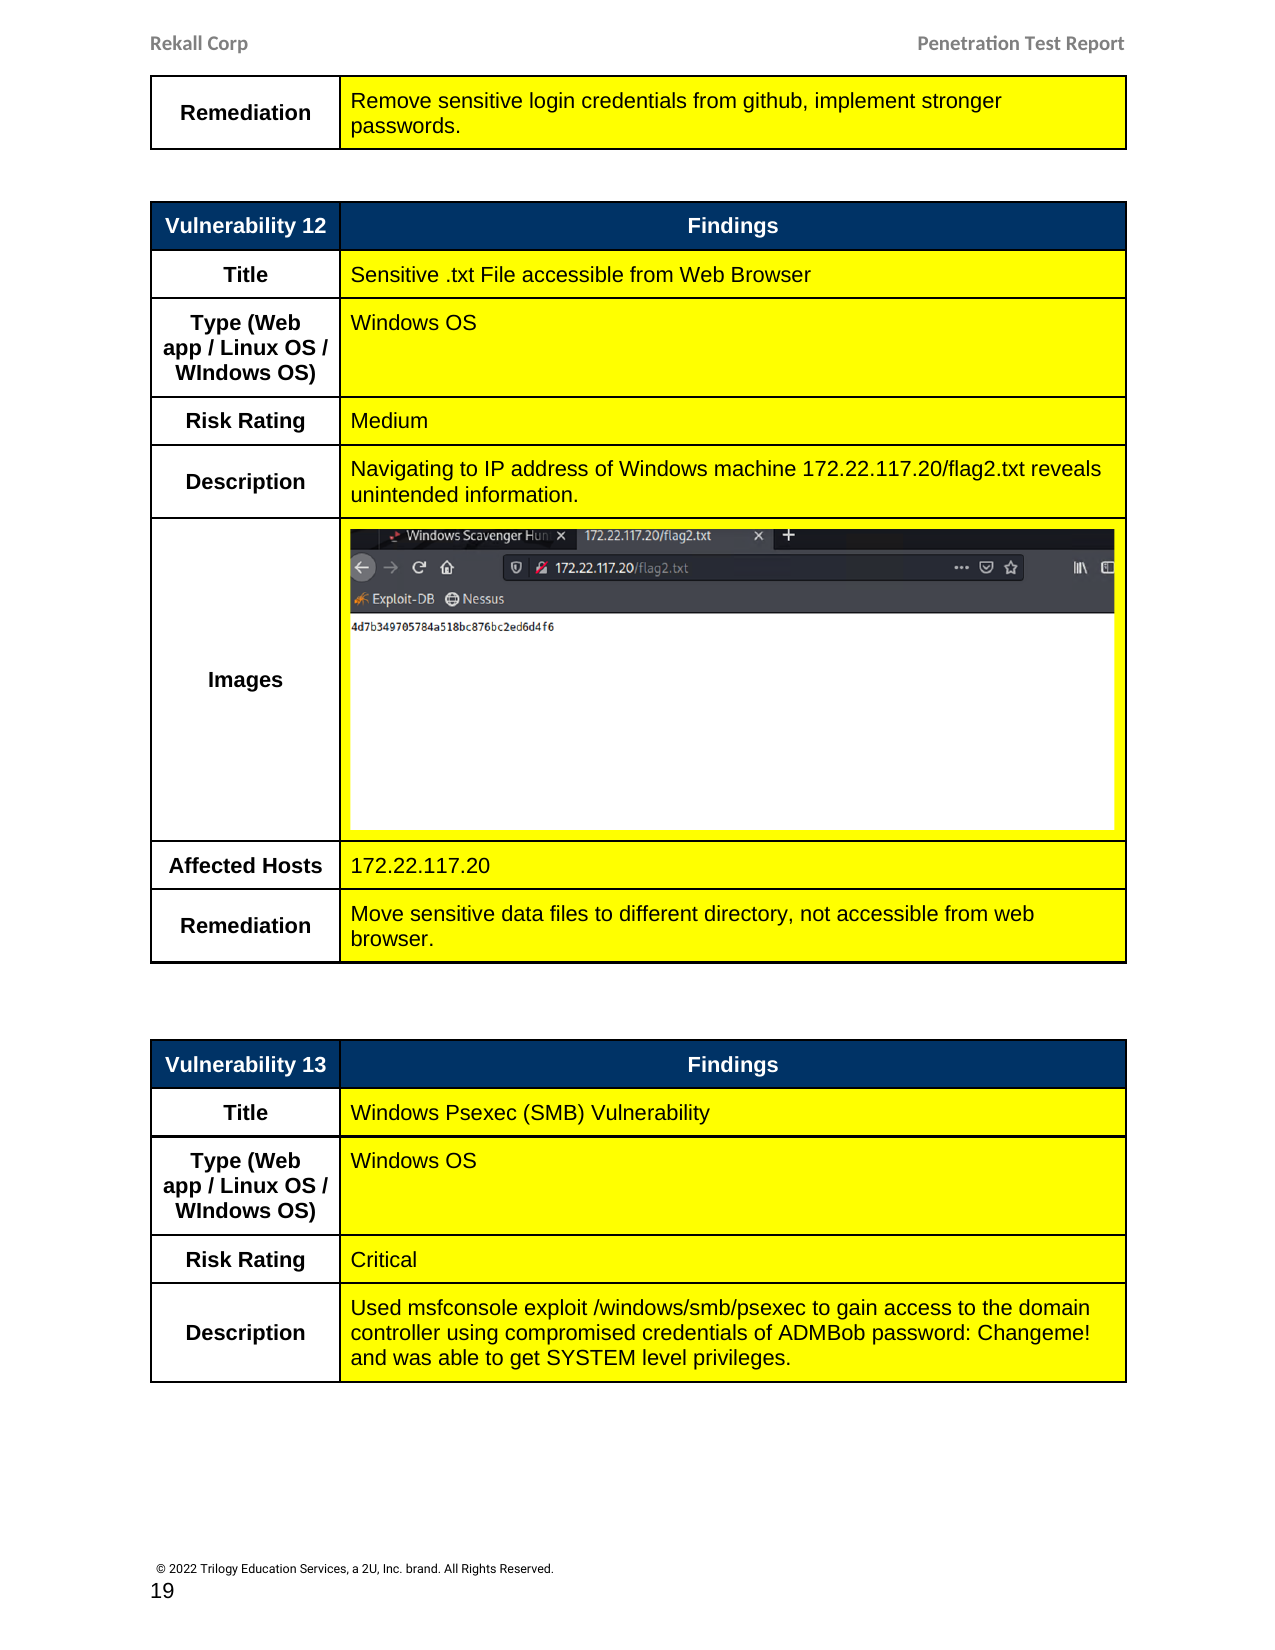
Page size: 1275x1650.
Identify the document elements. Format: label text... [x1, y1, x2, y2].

table_cell Type (Web app / Linux OS / WIndows OS) [152, 299, 339, 396]
table_cell Title [152, 1089, 339, 1135]
table_cell Navigating to IP address of Windows machine 172.22.117.20/flag2.txt reveals unintended information. [341, 446, 1125, 517]
table_cell Critical [341, 1236, 1125, 1282]
table_cell [341, 519, 1125, 840]
table_header Vulnerability 13 [152, 1041, 339, 1087]
table_cell Description [152, 446, 339, 517]
table_cell Medium [341, 398, 1125, 444]
table_cell Risk Rating [152, 1236, 339, 1282]
table_cell Risk Rating [152, 398, 339, 444]
table_cell Images [152, 519, 339, 840]
table_cell Type (Web app / Linux OS / WIndows OS) [152, 1138, 339, 1234]
table_header Vulnerability 12 [152, 203, 339, 249]
picture [350, 529, 1115, 830]
table_cell Remediation [152, 890, 339, 961]
table_cell Remediation [152, 77, 339, 148]
table_header Findings [341, 1041, 1125, 1087]
table_cell Move sensitive data files to different directory, not accessible from web browser. [341, 890, 1125, 961]
table_cell Description [152, 1284, 339, 1381]
table_header Findings [341, 203, 1125, 249]
table_cell Title [152, 251, 339, 297]
table_cell Windows OS [341, 1138, 1125, 1234]
table_cell Remove sensitive login credentials from github, implement stronger passwords. [341, 77, 1125, 148]
table_cell Windows OS [341, 299, 1125, 396]
table_cell 172.22.117.20 [341, 842, 1125, 888]
table_cell Used msfconsole exploit /windows/smb/psexec to gain access to the domain controller using compromised credentials of ADMBob password: Changeme! and was able to get SYSTEM level privileges. [341, 1284, 1125, 1381]
table_cell Windows Psexec (SMB) Vulnerability [341, 1089, 1125, 1135]
table_cell Affected Hosts [152, 842, 339, 888]
table_cell Sensitive .txt File accessible from Web Browser [341, 251, 1125, 297]
